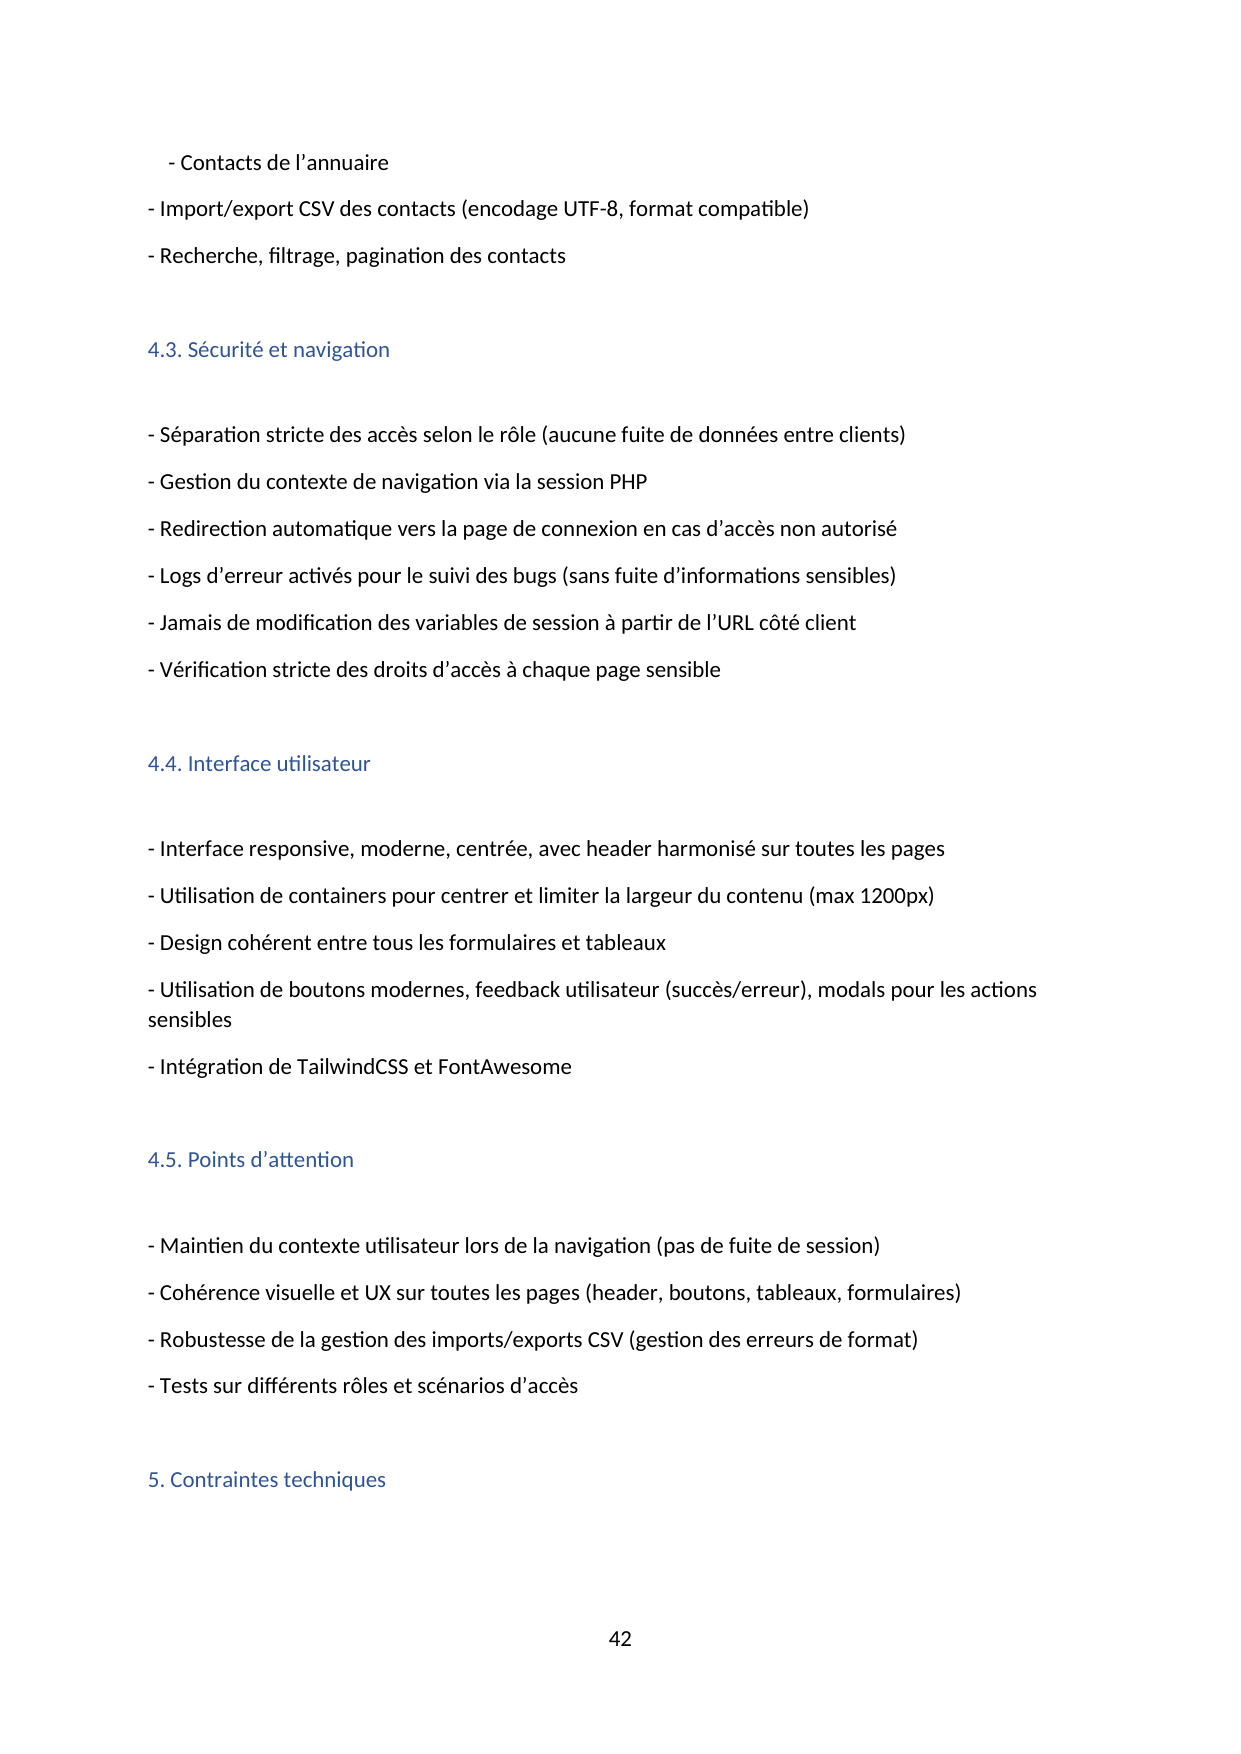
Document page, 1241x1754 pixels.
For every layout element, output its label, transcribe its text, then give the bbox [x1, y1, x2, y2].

text - Cohérence visuelle et UX sur toutes les pages (header, boutons, tableaux, formulaires) [148, 1278, 1093, 1306]
text - Gestion du contexte de navigation via la session PHP [148, 467, 1093, 495]
text - Recherche, filtrage, pagination des contacts [148, 241, 1093, 269]
text - Maintien du contexte utilisateur lors de la navigation (pas de fuite de session) [148, 1231, 1093, 1259]
text - Séparation stricte des accès selon le rôle (aucune fuite de données entre clients) [148, 421, 1093, 448]
text - Intégration de TailwindCSS et FontAwesome [148, 1052, 1093, 1080]
text - Design cohérent entre tous les formulaires et tableaux [148, 928, 1093, 956]
text - Contacts de l’annuaire [148, 148, 1093, 176]
text - Robustesse de la gestion des imports/exports CSV (gestion des erreurs de format) [148, 1325, 1093, 1353]
subtitle 4.4. Interface utilisateur [148, 749, 1093, 777]
text - Utilisation de containers pour centrer et limiter la largeur du contenu (max 1200px) [148, 881, 1093, 909]
subtitle 4.5. Points d’attention [148, 1146, 1093, 1173]
text - Interface responsive, moderne, centrée, avec header harmonisé sur toutes les pages [148, 834, 1093, 862]
text - Logs d’erreur activés pour le suivi des bugs (sans fuite d’informations sensibles) [148, 561, 1093, 589]
text - Tests sur différents rôles et scénarios d’accès [148, 1372, 1093, 1399]
text - Utilisation de boutons modernes, feedback utilisateur (succès/erreur), modals pour les actions sensibles [148, 975, 1093, 1033]
subtitle 5. Contraintes techniques [148, 1465, 1093, 1493]
text - Jamais de modification des variables de session à partir de l’URL côté client [148, 608, 1093, 636]
text - Import/export CSV des contacts (encodage UTF-8, format compatible) [148, 194, 1093, 222]
text - Vérification stricte des droits d’accès à chaque page sensible [148, 655, 1093, 683]
subtitle 4.3. Sécurité et navigation [148, 335, 1093, 363]
text - Redirection automatique vers la page de connexion en cas d’accès non autorisé [148, 514, 1093, 542]
